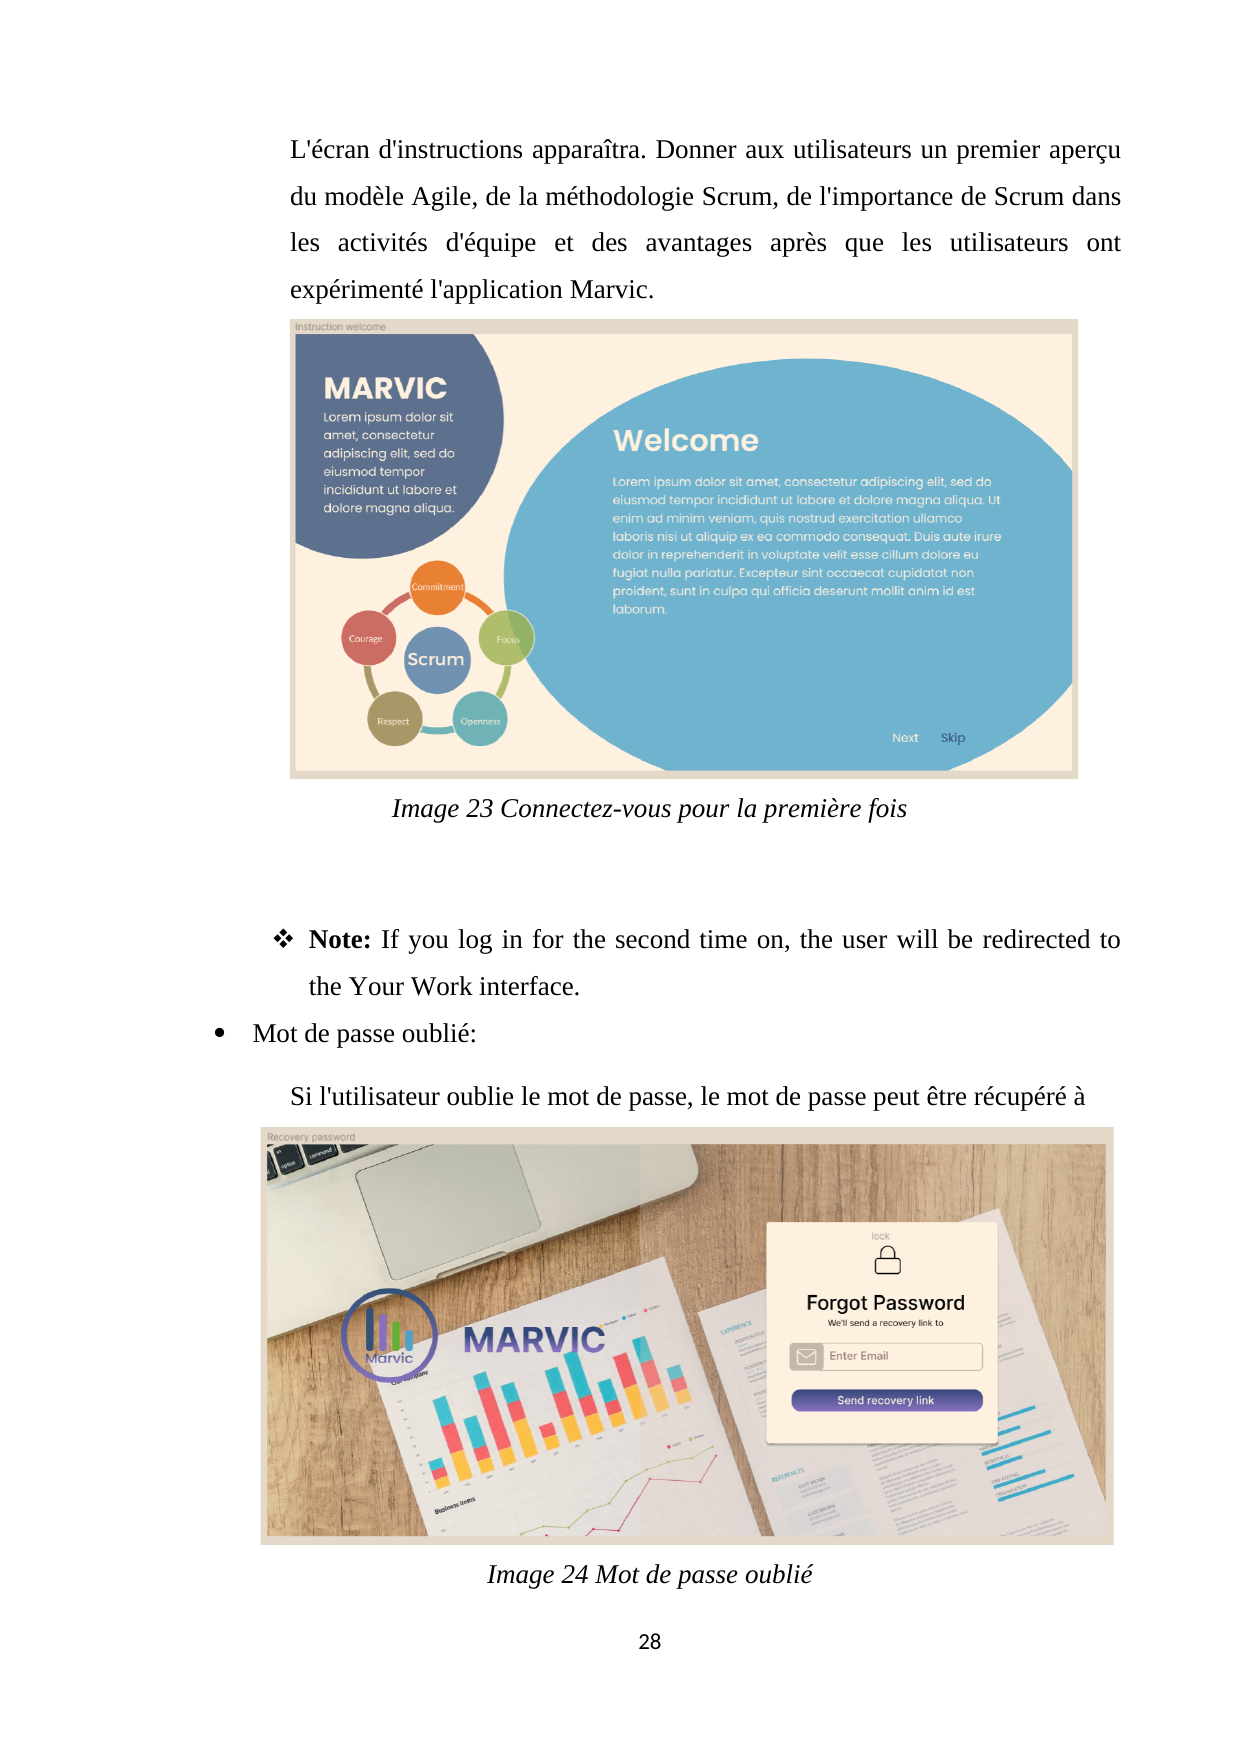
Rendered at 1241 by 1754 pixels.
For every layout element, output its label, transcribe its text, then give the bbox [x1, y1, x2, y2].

picture [260, 1127, 1114, 1545]
list Mot de passe oublié: [215, 1017, 1122, 1048]
list Note: If you log in for the second time on, the user will be redirected to the Your Work interface. [271, 923, 1122, 1001]
text Si l'utilisateur oublie le mot de passe, le mot de passe peut être récupéré à [290, 1080, 1122, 1111]
text Image 23 Connectez-vous pour la première fois [177, 792, 1122, 824]
picture [289, 319, 1079, 779]
text Image 24 Mot de passe oublié [177, 1558, 1122, 1590]
text L'écran d'instructions apparaîtra. Donner aux utilisateurs un premier aperçu du modèle Agile, de la méthodologie Scrum, de l'importance de Scrum dans les activités d'équipe et des avantages après que les utilisateurs ont expérimenté l'application Marvic. [290, 133, 1122, 304]
